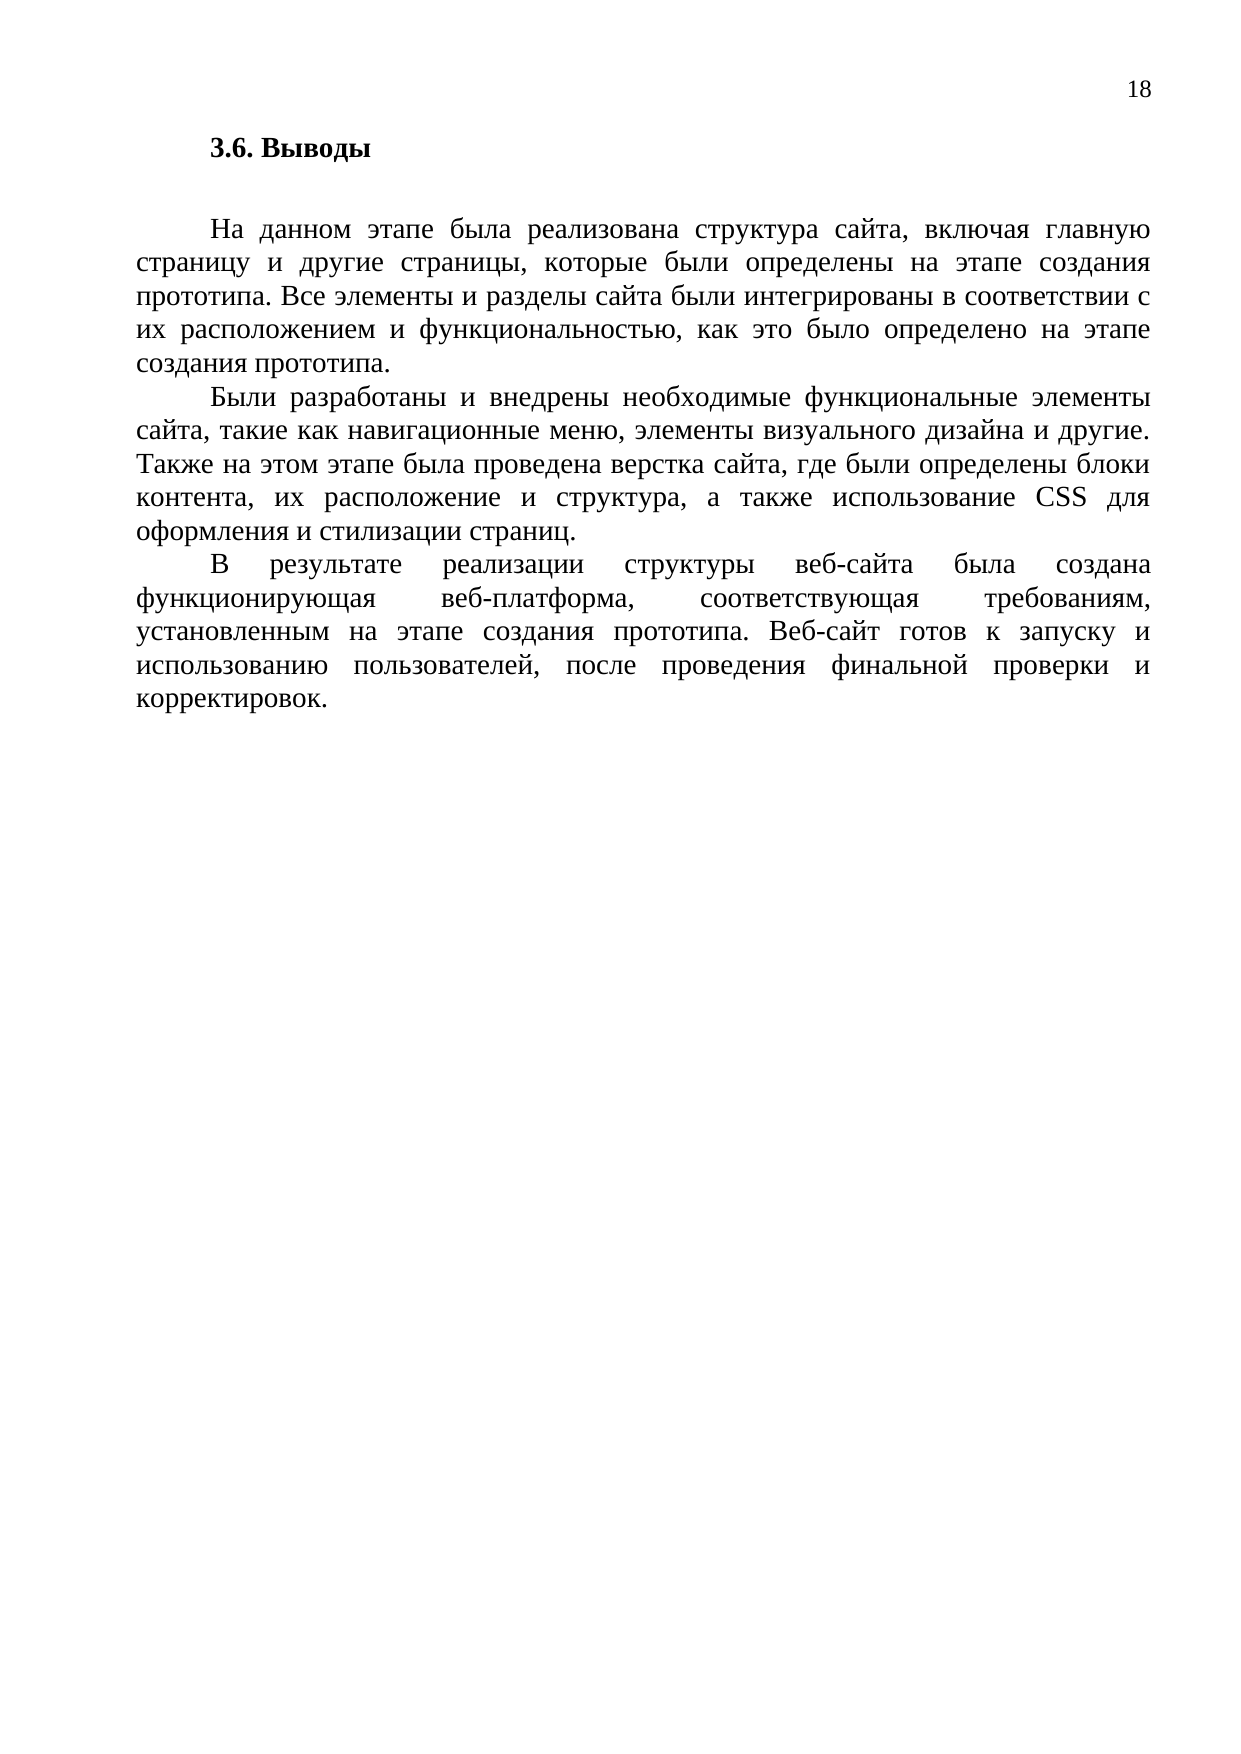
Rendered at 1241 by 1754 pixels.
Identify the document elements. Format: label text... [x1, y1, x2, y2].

text На данном этапе была реализована структура сайта, включая главную страницу и другие страницы, которые были определены на этапе создания прототипа. Все элементы и разделы сайта были интегрированы в соответствии с их расположением и функциональностью, как это было определено на этапе создания прототипа. [136, 211, 1152, 379]
text Были разработаны и внедрены необходимые функциональные элементы сайта, такие как навигационные меню, элементы визуального дизайна и другие. Также на этом этапе была проведена верстка сайта, где были определены блоки контента, их расположение и структура, а также использование CSS для оформления и стилизации страниц. [136, 379, 1152, 546]
text В результате реализации структуры веб-сайта была создана функционирующая веб-платформа, соответствующая требованиям, установленным на этапе создания прототипа. Веб-сайт готов к запуску и использованию пользователей, после проведения финальной проверки и корректировок. [136, 546, 1152, 714]
subtitle 3.6. Выводы [136, 131, 1152, 164]
